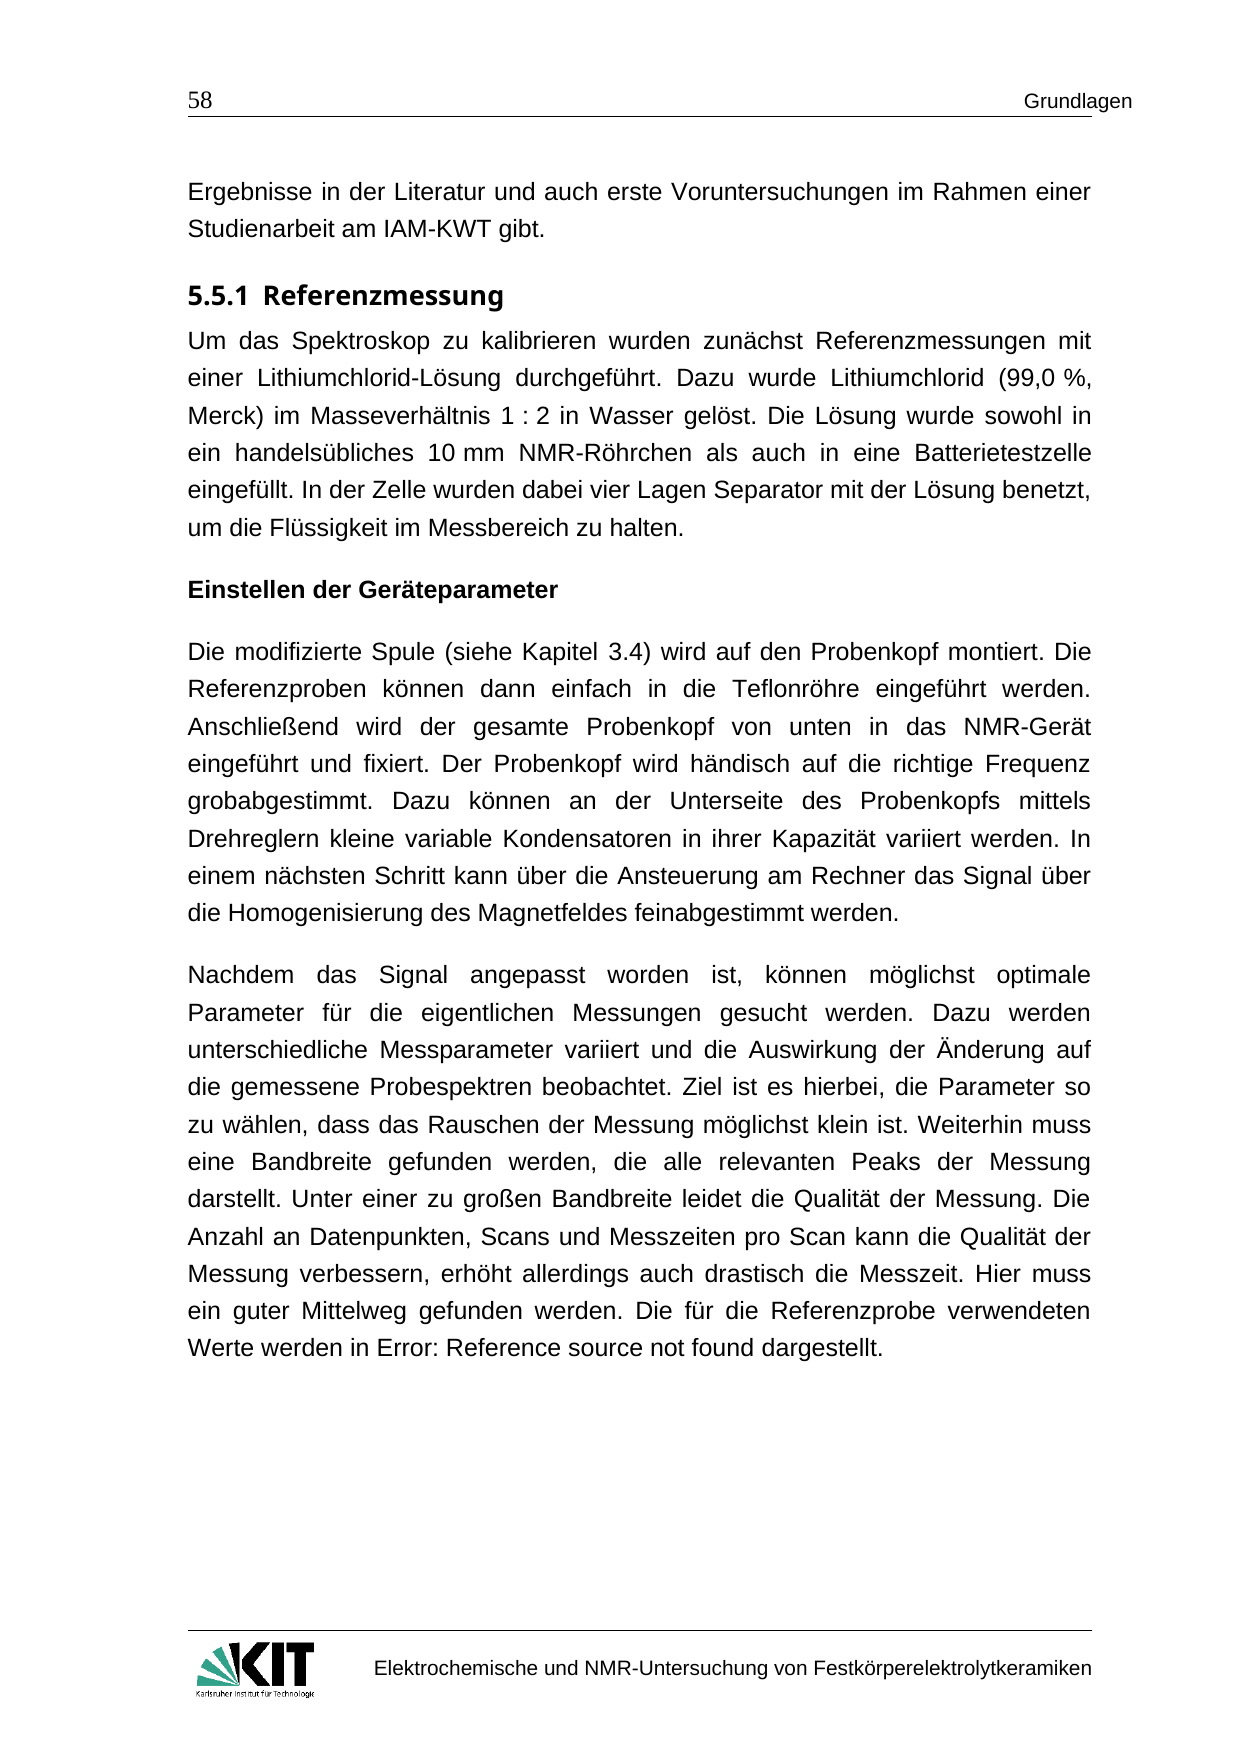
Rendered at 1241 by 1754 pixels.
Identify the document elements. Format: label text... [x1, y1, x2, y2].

subtitle Referenzmessung [187, 277, 1092, 314]
text Die modifizierte Spule (siehe Kapitel 3.4) wird auf den Probenkopf montiert. Die Referenzproben können dann einfach in die Teflonröhre eingeführt werden. Anschließend wird der gesamte Probenkopf von unten in das NMR-Gerät eingeführt und fixiert. Der Probenkopf wird händisch auf die richtige Frequenz grobabgestimmt. Dazu können an der Unterseite des Probenkopfs mittels Drehreglern kleine variable Kondensatoren in ihrer Kapazität variiert werden. In einem nächsten Schritt kann über die Ansteuerung am Rechner das Signal über die Homogenisierung des Magnetfeldes feinabgestimmt werden. [187, 637, 1092, 927]
picture [195, 1640, 314, 1697]
text Einstellen der Geräteparameter [187, 575, 1092, 604]
text Um das Spektroskop zu kalibrieren wurden zunächst Referenzmessungen mit einer Lithiumchlorid-Lösung durchgeführt. Dazu wurde Lithiumchlorid (99,0 %, Merck) im Masseverhältnis 1 : 2 in Wasser gelöst. Die Lösung wurde sowohl in ein handelsübliches 10 mm NMR-Röhrchen als auch in eine Batterietestzelle eingefüllt. In der Zelle wurden dabei vier Lagen Separator mit der Lösung benetzt, um die Flüssigkeit im Messbereich zu halten. [187, 326, 1092, 541]
text Nachdem das Signal angepasst worden ist, können möglichst optimale Parameter für die eigentlichen Messungen gesucht werden. Dazu werden unterschiedliche Messparameter variiert und die Auswirkung der Änderung auf die gemessene Probespektren beobachtet. Ziel ist es hierbei, die Parameter so zu wählen, dass das Rauschen der Messung möglichst klein ist. Weiterhin muss eine Bandbreite gefunden werden, die alle relevanten Peaks der Messung darstellt. Unter einer zu großen Bandbreite leidet die Qualität der Messung. Die Anzahl an Datenpunkten, Scans und Messzeiten pro Scan kann die Qualität der Messung verbessern, erhöht allerdings auch drastisch die Messzeit. Hier muss ein guter Mittelweg gefunden werden. Die für die Referenzprobe verwendeten Werte werden in Tabelle 3 dargestellt. [187, 961, 1092, 1362]
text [187, 177, 1092, 243]
